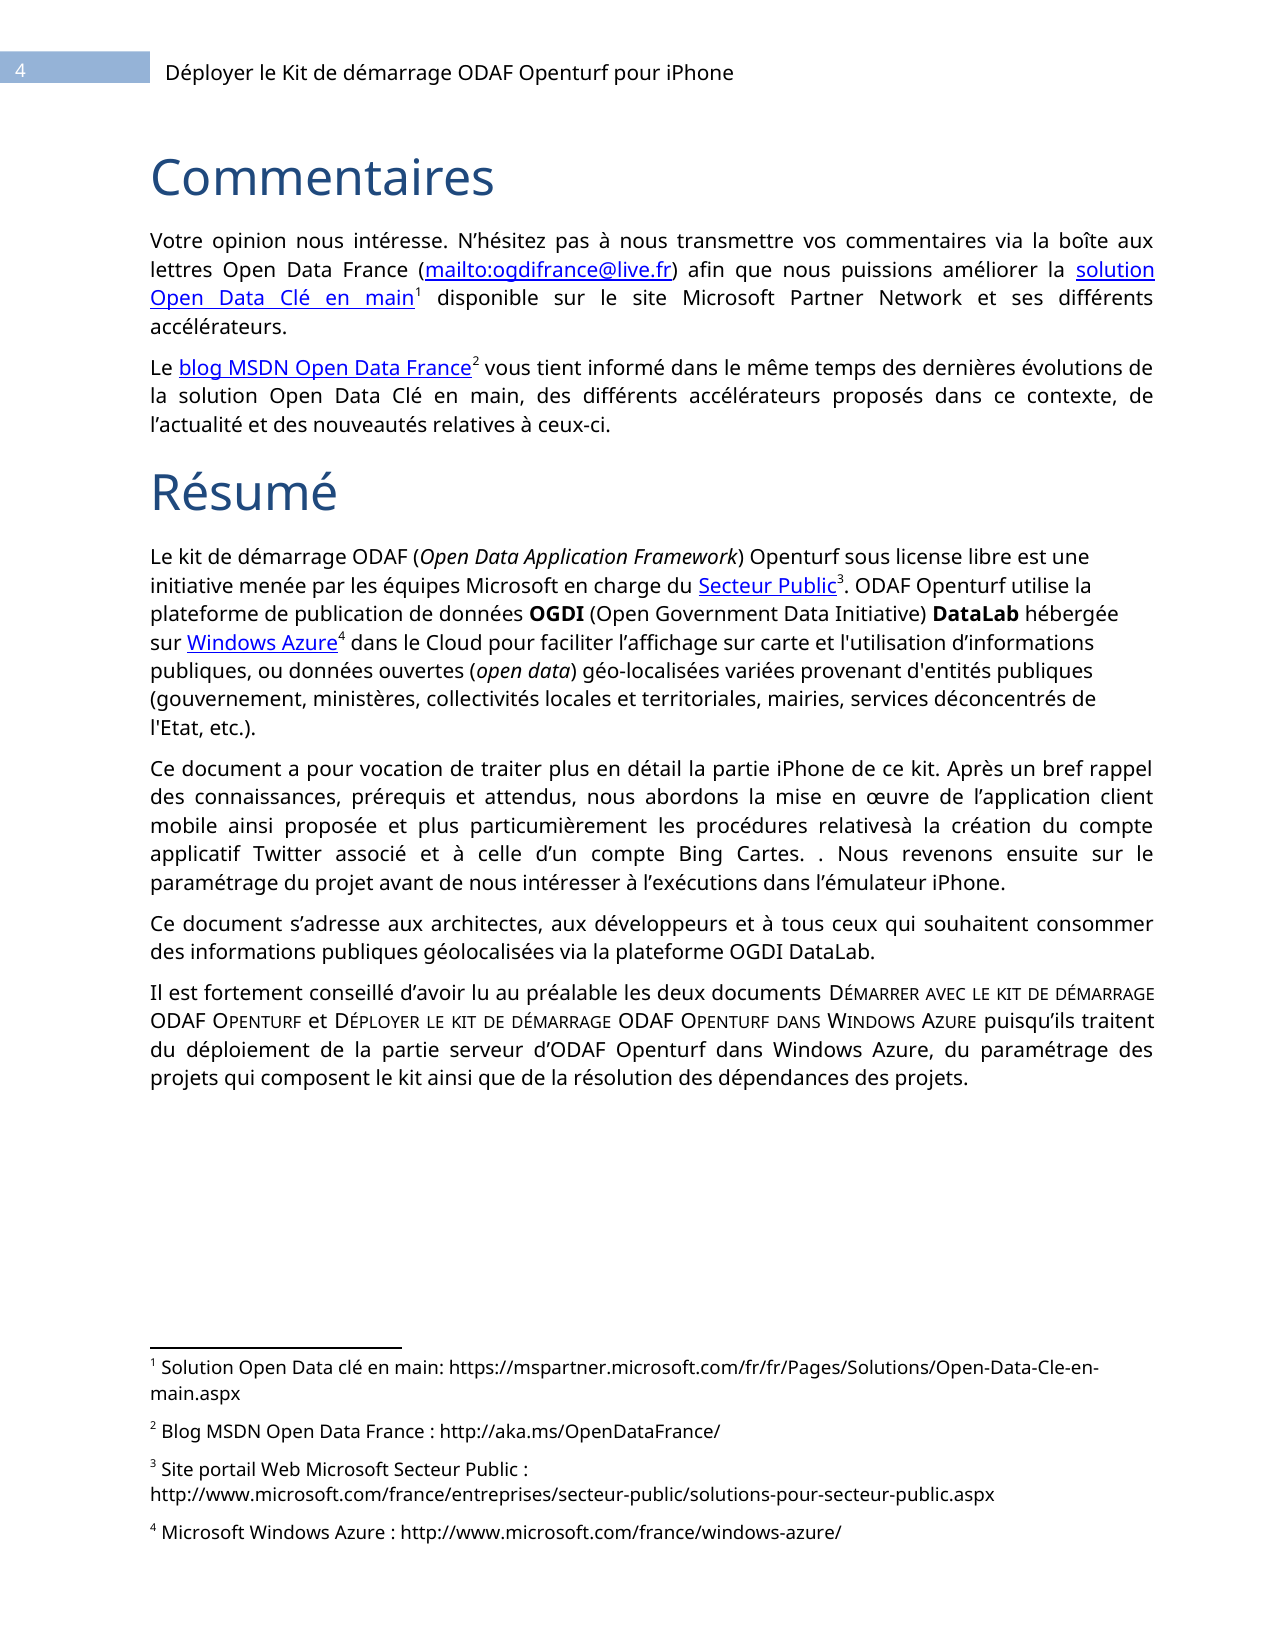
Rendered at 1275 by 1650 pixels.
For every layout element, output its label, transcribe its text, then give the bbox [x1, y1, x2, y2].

text Votre opinion nous intéresse. N’hésitez pas à nous transmettre vos commentaires via la boîte aux lettres Open Data France (mailto:ogdifrance@live.fr) afin que nous puissions améliorer la solution Open Data Clé en main disponible sur le site Microsoft Partner Network et ses différents accélérateurs. [150, 227, 1155, 340]
text Ce document s’adresse aux architectes, aux développeurs et à tous ceux qui souhaitent consommer des informations publiques géolocalisées via la plateforme OGDI DataLab. [150, 909, 1155, 966]
subtitle Résumé [150, 451, 1155, 526]
text Ce document a pour vocation de traiter plus en détail la partie iPhone de ce kit. Après un bref rappel des connaissances, prérequis et attendus, nous abordons la mise en œuvre de l’application client mobile ainsi proposée et plus particumièrement les procédures relativesà la création du compte applicatif Twitter associé et à celle d’un compte Bing Cartes. . Nous revenons ensuite sur le paramétrage du projet avant de nous intéresser à l’exécutions dans l’émulateur iPhone. [150, 754, 1155, 896]
text Le kit de démarrage ODAF (Open Data Application Framework) Openturf sous license libre est une initiative menée par les équipes Microsoft en charge du Secteur Public. ODAF Openturf utilise la plateforme de publication de données OGDI (Open Government Data Initiative) DataLab hébergée sur Windows Azure dans le Cloud pour faciliter l’affichage sur carte et l'utilisation d’informations publiques, ou données ouvertes (open data) géo-localisées variées provenant d'entités publiques (gouvernement, ministères, collectivités locales et territoriales, mairies, services déconcentrés de l'Etat, etc.). [150, 542, 1155, 741]
subtitle Commentaires [150, 135, 1155, 210]
text Le blog MSDN Open Data France vous tient informé dans le même temps des dernières évolutions de la solution Open Data Clé en main, des différents accélérateurs proposés dans ce contexte, de l’actualité et des nouveautés relatives à ceux-ci. [150, 353, 1155, 438]
text Il est fortement conseillé d’avoir lu au préalable les deux documents Démarrer avec le kit de démarrage ODAF Openturf et Déployer le kit de démarrage ODAF Openturf dans Windows Azure puisqu’ils traitent du déploiement de la partie serveur d’ODAF Openturf dans Windows Azure, du paramétrage des projets qui composent le kit ainsi que de la résolution des dépendances des projets. [150, 978, 1155, 1092]
